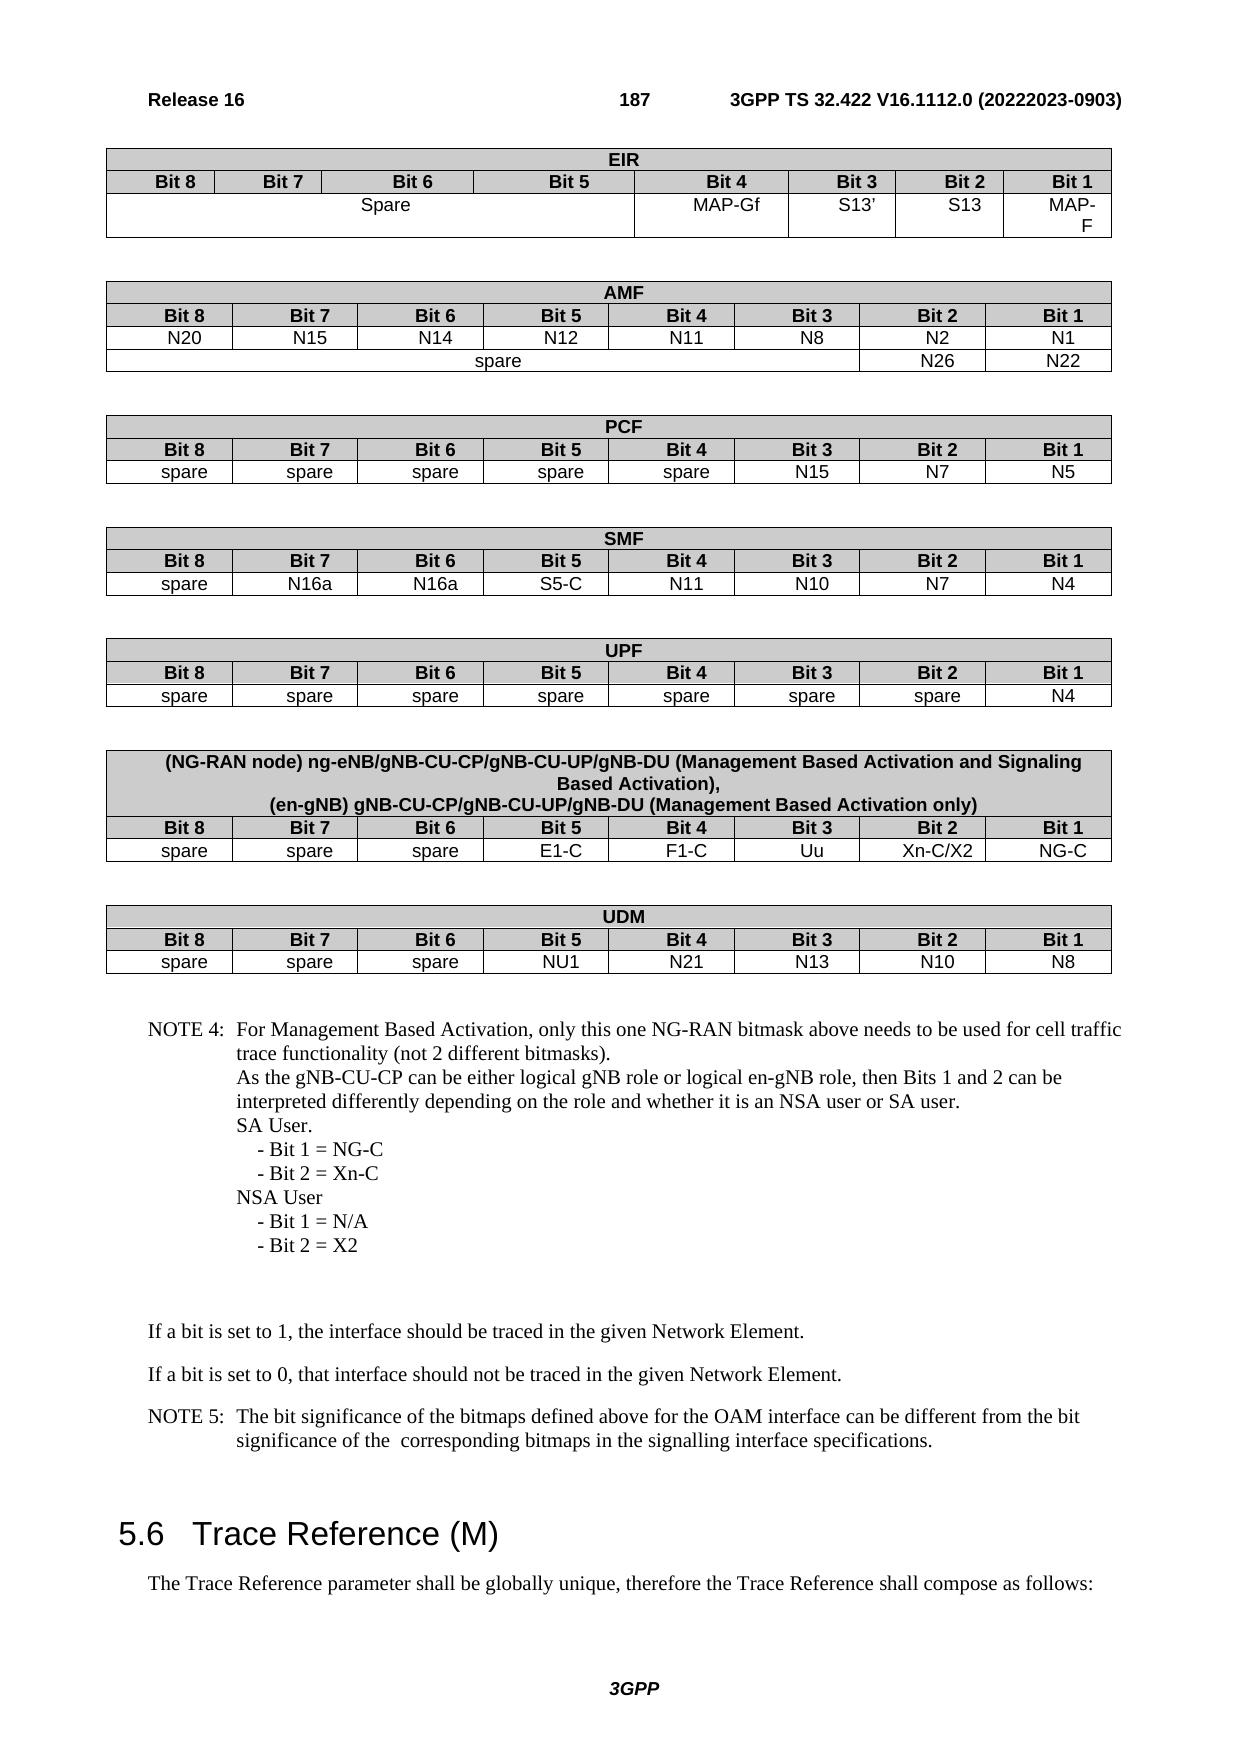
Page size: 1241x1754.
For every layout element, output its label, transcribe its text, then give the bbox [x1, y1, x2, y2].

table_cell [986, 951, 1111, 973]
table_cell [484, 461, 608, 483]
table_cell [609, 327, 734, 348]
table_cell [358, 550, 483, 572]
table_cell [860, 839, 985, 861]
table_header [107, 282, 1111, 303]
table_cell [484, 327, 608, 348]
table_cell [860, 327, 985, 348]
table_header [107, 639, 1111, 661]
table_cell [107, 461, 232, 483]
text If a bit is set to 1, the interface should be traced in the given Network Element. [148, 1319, 1122, 1343]
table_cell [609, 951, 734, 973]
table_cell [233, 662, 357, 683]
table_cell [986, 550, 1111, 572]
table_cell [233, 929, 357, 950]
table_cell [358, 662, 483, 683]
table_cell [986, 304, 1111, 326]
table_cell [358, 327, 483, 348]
subtitle 5.6 Trace Reference (M) [118, 1514, 1122, 1552]
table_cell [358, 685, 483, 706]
text The Trace Reference parameter shall be globally unique, therefore the Trace Reference shall compose as follows: [148, 1571, 1122, 1595]
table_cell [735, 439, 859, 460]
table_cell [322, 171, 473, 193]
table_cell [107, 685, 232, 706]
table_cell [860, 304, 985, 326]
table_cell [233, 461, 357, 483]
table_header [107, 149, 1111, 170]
text If a bit is set to 0, that interface should not be traced in the given Network Element. [148, 1361, 1122, 1386]
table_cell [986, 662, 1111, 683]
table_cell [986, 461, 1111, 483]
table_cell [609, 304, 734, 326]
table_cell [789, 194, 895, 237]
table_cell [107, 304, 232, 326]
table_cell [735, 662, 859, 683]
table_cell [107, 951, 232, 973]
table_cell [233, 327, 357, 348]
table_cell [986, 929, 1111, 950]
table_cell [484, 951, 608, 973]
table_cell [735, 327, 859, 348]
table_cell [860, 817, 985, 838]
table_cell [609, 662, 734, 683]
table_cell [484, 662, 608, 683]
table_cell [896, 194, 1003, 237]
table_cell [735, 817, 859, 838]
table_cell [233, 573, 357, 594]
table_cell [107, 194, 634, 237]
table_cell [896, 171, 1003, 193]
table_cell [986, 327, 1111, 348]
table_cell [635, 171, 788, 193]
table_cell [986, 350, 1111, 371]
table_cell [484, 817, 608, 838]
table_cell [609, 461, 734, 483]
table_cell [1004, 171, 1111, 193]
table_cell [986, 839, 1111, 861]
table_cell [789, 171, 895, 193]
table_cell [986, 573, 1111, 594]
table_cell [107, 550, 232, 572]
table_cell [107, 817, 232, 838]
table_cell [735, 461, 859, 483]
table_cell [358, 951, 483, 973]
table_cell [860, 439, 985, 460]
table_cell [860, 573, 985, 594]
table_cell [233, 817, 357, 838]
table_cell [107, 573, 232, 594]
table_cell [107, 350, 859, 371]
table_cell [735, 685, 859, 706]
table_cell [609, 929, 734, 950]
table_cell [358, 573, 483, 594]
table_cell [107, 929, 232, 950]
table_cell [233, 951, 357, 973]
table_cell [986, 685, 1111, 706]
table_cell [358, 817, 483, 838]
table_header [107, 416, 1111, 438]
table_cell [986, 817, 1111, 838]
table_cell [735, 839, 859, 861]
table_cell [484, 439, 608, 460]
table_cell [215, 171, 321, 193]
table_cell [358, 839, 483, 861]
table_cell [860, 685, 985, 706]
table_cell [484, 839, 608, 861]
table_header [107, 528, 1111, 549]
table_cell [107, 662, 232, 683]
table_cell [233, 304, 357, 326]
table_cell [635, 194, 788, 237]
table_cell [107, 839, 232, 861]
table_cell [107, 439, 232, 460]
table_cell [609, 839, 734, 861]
text NOTE 4: For Management Based Activation, only this one NG-RAN bitmask above needs to be used for cell traffic trace functionality (not 2 different bitmasks). As the gNB-CU-CP can be either logical gNB role or logical en-gNB role, then Bits 1 and 2 can be interpreted differently depending on the role and whether it is an NSA user or SA user. SA User. - Bit 1 = NG-C - Bit 2 = Xn-C NSA User - Bit 1 = N/A - Bit 2 = X2 [148, 1016, 1122, 1257]
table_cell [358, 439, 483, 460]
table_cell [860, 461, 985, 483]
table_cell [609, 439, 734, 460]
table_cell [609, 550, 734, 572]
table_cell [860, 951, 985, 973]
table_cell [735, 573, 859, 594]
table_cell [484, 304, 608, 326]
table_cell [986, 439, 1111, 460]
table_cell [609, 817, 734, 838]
text NOTE 5: The bit significance of the bitmaps defined above for the OAM interface can be different from the bit significance of the corresponding bitmaps in the signalling interface specifications. [148, 1404, 1122, 1452]
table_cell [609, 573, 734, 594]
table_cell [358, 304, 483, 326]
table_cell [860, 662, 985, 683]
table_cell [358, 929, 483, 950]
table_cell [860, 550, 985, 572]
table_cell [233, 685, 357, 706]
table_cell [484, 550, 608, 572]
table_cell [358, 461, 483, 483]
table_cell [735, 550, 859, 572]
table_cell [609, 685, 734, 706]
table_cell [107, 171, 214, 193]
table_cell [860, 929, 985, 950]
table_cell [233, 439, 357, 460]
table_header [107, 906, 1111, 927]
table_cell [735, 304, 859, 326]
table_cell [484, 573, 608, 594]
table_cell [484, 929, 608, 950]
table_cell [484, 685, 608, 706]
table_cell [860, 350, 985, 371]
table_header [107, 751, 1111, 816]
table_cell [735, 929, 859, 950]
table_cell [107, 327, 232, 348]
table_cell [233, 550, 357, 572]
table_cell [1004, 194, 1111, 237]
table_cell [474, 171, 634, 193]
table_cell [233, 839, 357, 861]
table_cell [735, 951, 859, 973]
